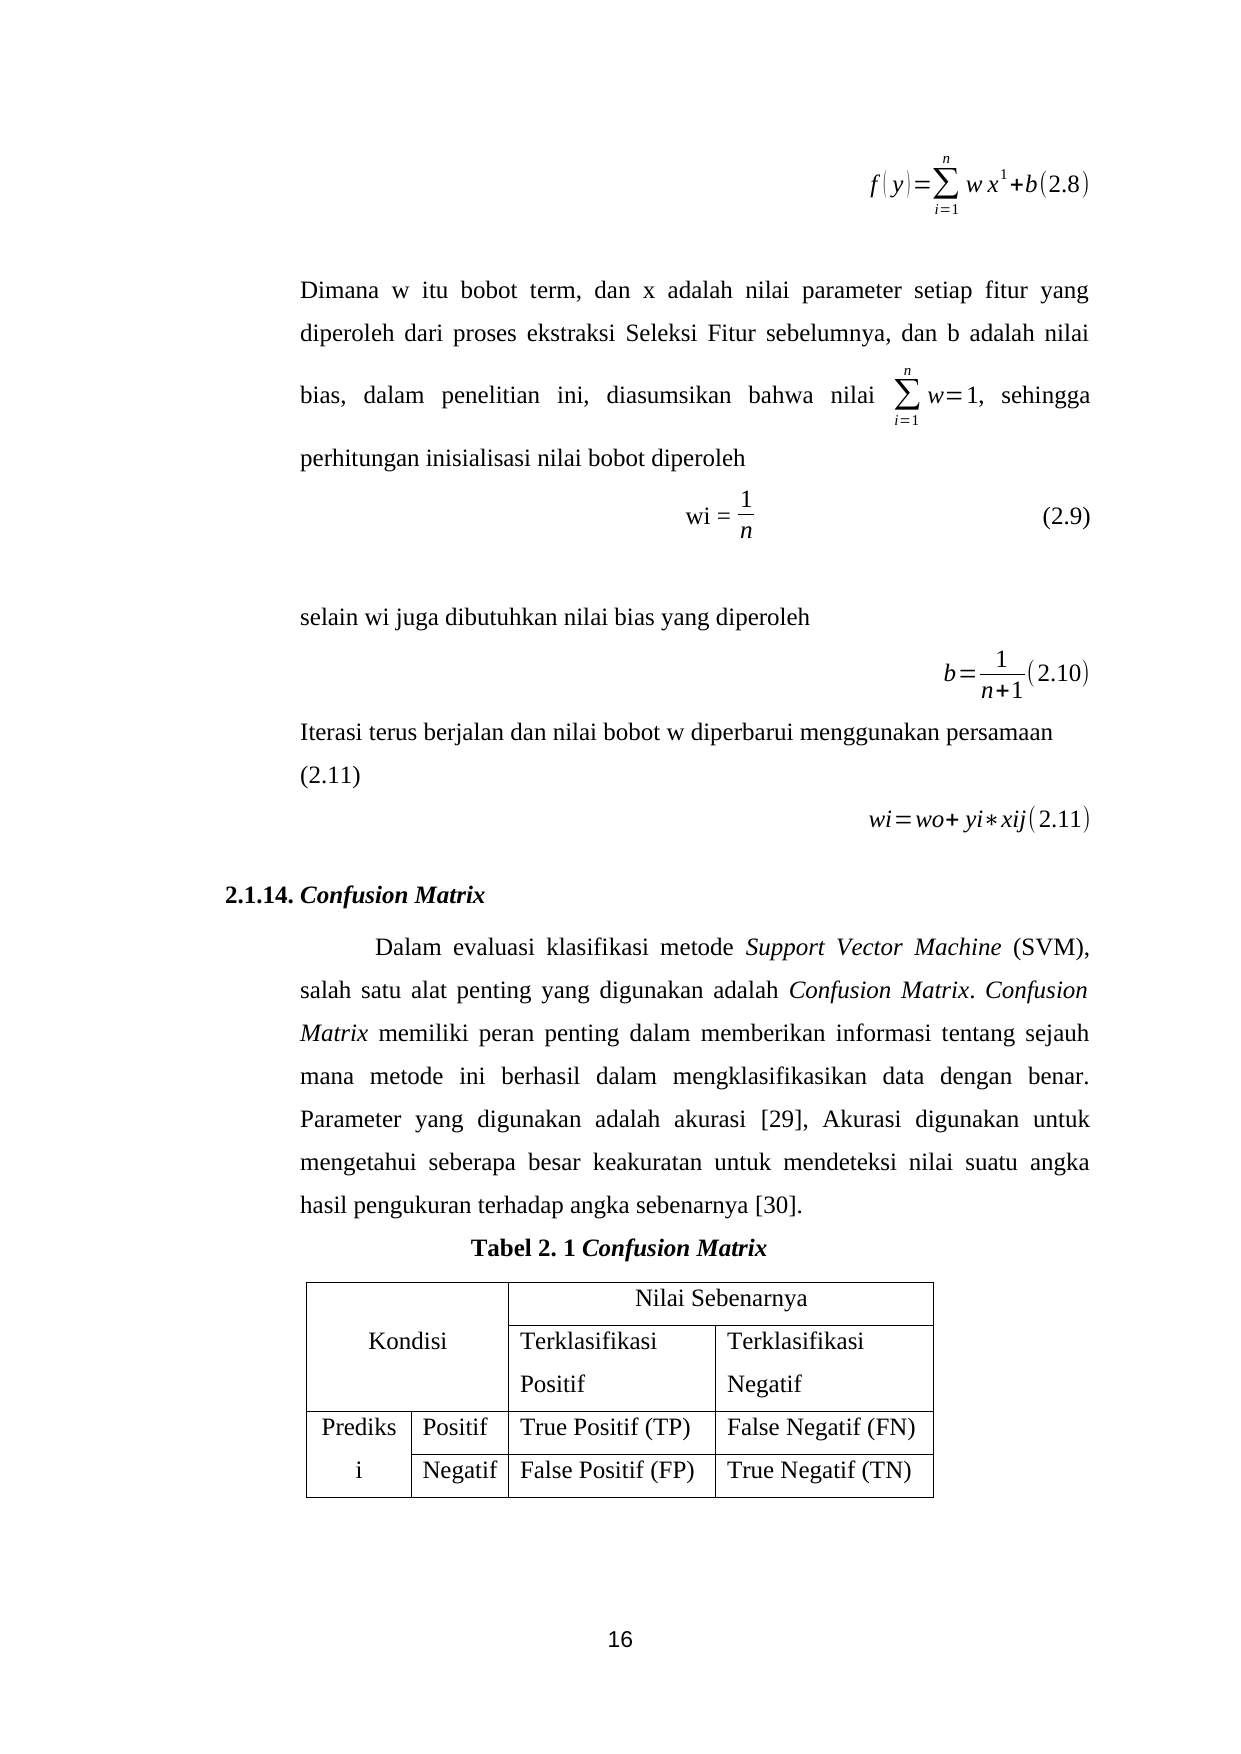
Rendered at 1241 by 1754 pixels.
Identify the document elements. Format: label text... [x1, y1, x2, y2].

text selain wi juga dibutuhkan nilai bias yang diperoleh [300, 602, 1090, 631]
text wi = (2.9) [300, 486, 1090, 545]
table_cell Negatif [412, 1455, 508, 1497]
text Iterasi terus berjalan dan nilai bobot w diperbarui menggunakan persamaan (2.11) [300, 717, 1090, 789]
table_header Nilai Sebenarnya [509, 1283, 933, 1325]
table_cell False Positif (FP) [509, 1455, 715, 1497]
text Tabel 2. 1 Confusion Matrix [150, 1233, 1090, 1262]
table_cell Terklasifikasi Negatif [716, 1326, 933, 1411]
table_cell False Negatif (FN) [716, 1412, 933, 1454]
text Dimana w itu bobot term, dan x adalah nilai parameter setiap fitur yang diperoleh dari proses ekstraksi Seleksi Fitur sebelumnya, dan b adalah nilai bias, dalam penelitian ini, diasumsikan bahwa nilai , sehingga perhitungan inisialisasi nilai bobot diperoleh [300, 275, 1090, 471]
subtitle Confusion Matrix [225, 880, 1090, 909]
table_cell True Negatif (TN) [716, 1455, 933, 1497]
table_cell Prediksi [307, 1412, 411, 1497]
table_cell Positif [412, 1412, 508, 1454]
table_header Kondisi [307, 1283, 508, 1411]
table_cell True Positif (TP) [509, 1412, 715, 1454]
text Dalam evaluasi klasifikasi metode Support Vector Machine (SVM), salah satu alat penting yang digunakan adalah Confusion Matrix. Confusion Matrix memiliki peran penting dalam memberikan informasi tentang sejauh mana metode ini berhasil dalam mengklasifikasikan data dengan benar. Parameter yang digunakan adalah akurasi [29], Akurasi digunakan untuk mengetahui seberapa besar keakuratan untuk mendeteksi nilai suatu angka hasil pengukuran terhadap angka sebenarnya [30]. [300, 932, 1090, 1219]
table_cell Terklasifikasi Positif [509, 1326, 715, 1411]
